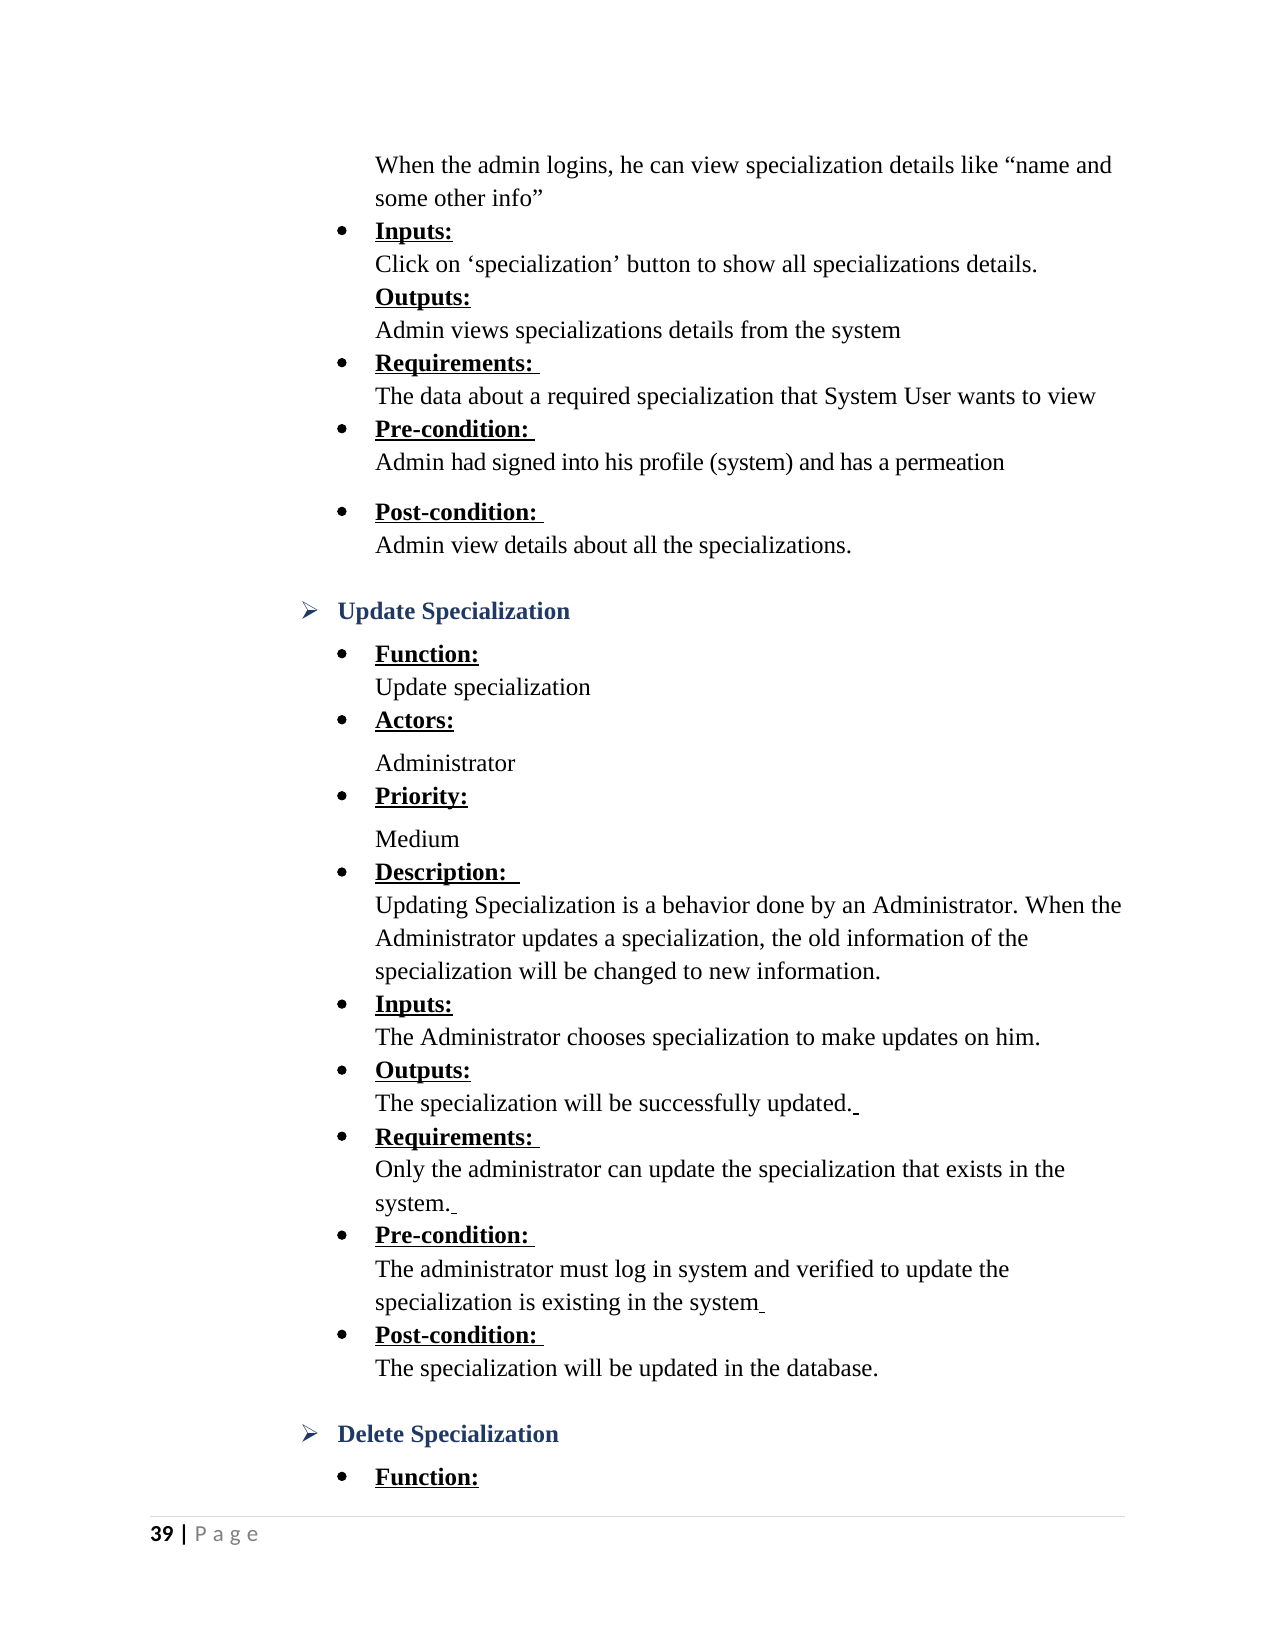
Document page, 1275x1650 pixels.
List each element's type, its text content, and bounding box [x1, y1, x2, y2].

list Requirements: [337, 348, 1125, 377]
text The administrator must log in system and verified to update the specialization is existing in the system [375, 1254, 1125, 1315]
text Administrator [300, 748, 1125, 777]
list Pre-condition: [337, 1221, 1125, 1249]
text Update Specialization [300, 596, 1125, 625]
list Pre-condition: [337, 414, 1125, 443]
list Inputs: [337, 216, 1125, 245]
text Delete Specialization [300, 1419, 1125, 1447]
list Post-condition: [337, 1320, 1125, 1348]
text The specialization will be successfully updated. [300, 1088, 1125, 1117]
text Medium [300, 824, 1125, 853]
text Update specialization [300, 672, 1125, 701]
text Only the administrator can update the specialization that exists in the system. [375, 1154, 1125, 1216]
list Requirements: [337, 1122, 1125, 1150]
text Admin views specializations details from the system [300, 315, 1125, 344]
text Outputs: [375, 282, 1125, 311]
text Admin view details about all the specializations. [300, 530, 1125, 559]
text The specialization will be updated in the database. [300, 1353, 1125, 1381]
list Inputs: [337, 989, 1125, 1018]
list Function: [337, 1462, 1125, 1491]
list Actors: [337, 705, 1125, 734]
text Updating Specialization is a behavior done by an Administrator. When the Administrator updates a specialization, the old information of the specialization will be changed to new information. [375, 890, 1125, 985]
text When the admin logins, he can view specialization details like “name and some other info” [375, 150, 1125, 212]
list Function: [337, 639, 1125, 668]
text Admin had signed into his profile (system) and has a permeation [262, 447, 1125, 476]
text The data about a required specialization that System User wants to view [300, 381, 1125, 410]
list Description: [337, 857, 1125, 886]
list Outputs: [337, 1056, 1125, 1084]
text Click on ‘specialization’ button to show all specializations details. [375, 249, 1125, 278]
text The Administrator chooses specialization to make updates on him. [300, 1022, 1125, 1051]
list Priority: [337, 781, 1125, 810]
list Post-condition: [337, 497, 1125, 526]
